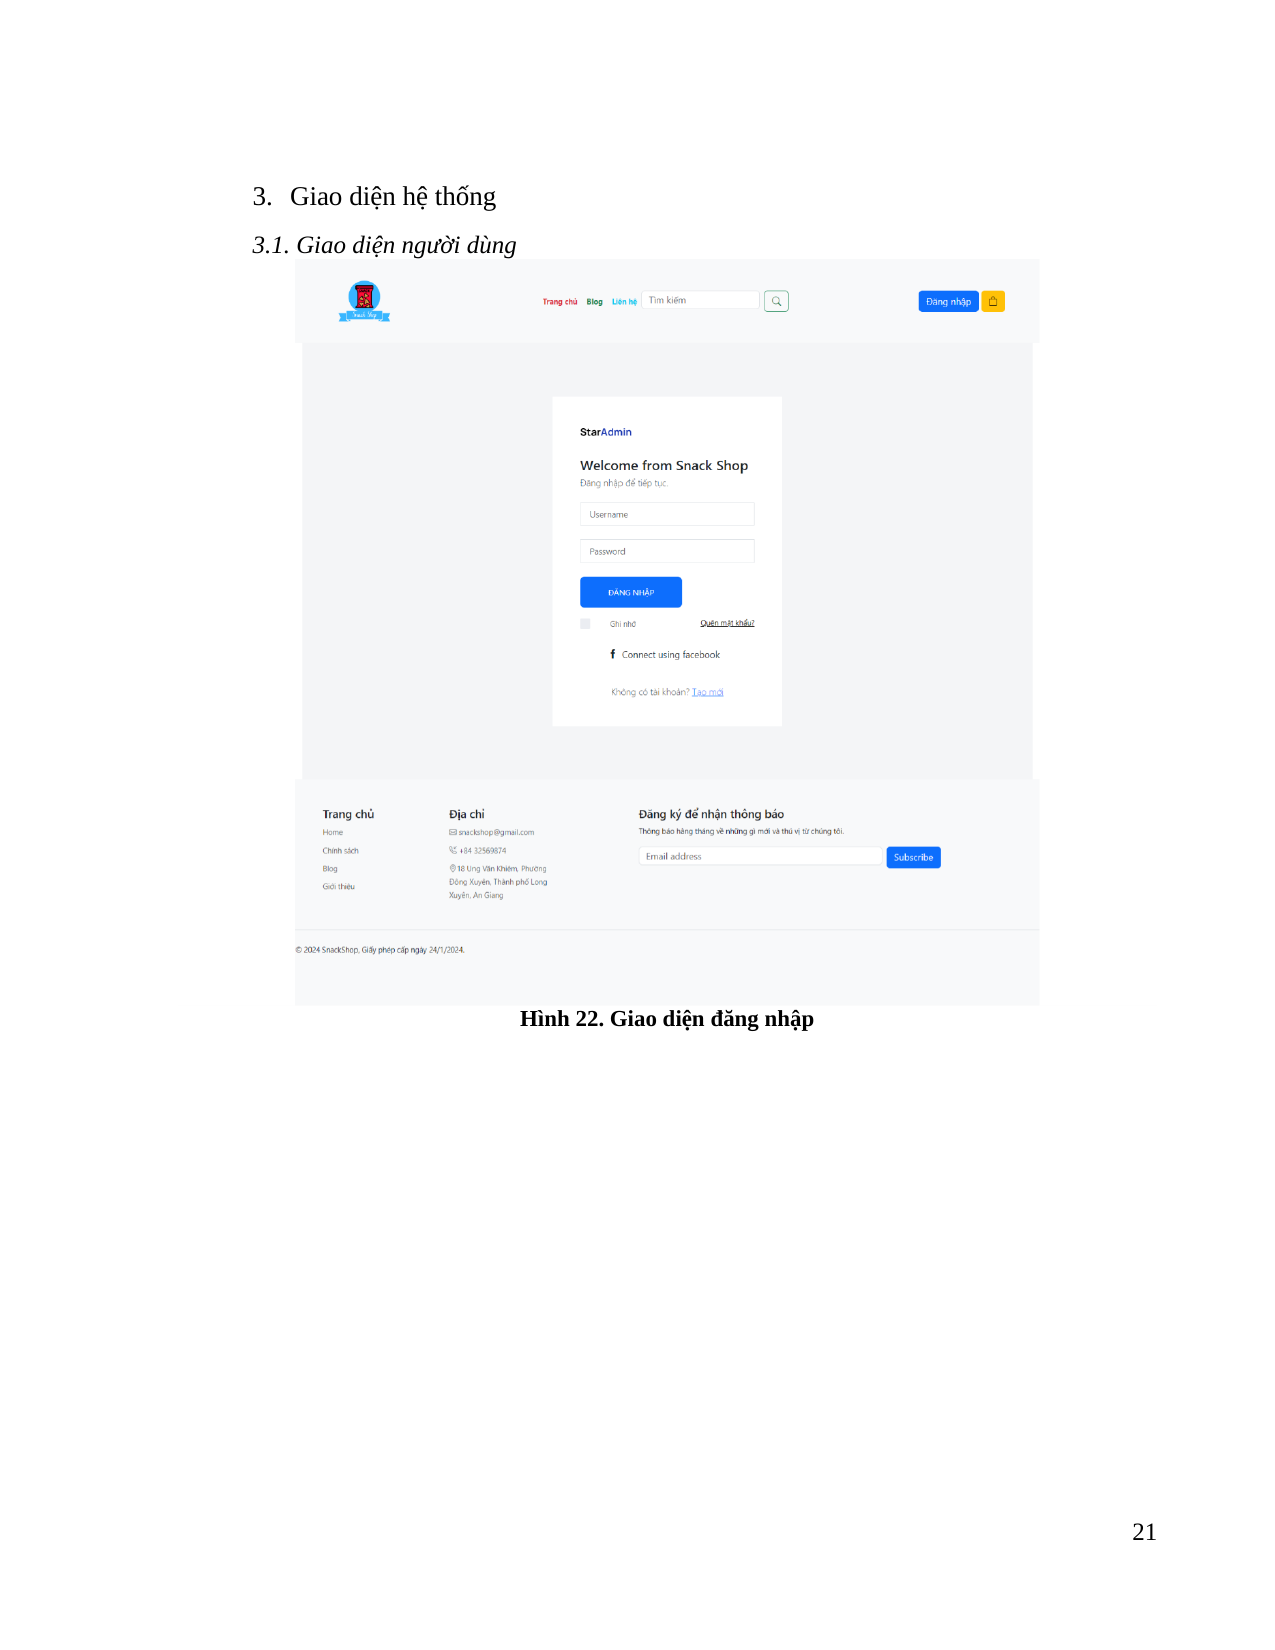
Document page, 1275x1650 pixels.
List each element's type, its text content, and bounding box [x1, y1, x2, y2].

subtitle 3.1. Giao diện người dùng [252, 231, 1157, 259]
list Giao diện hệ thống [252, 180, 1157, 212]
picture [177, 259, 1157, 1006]
